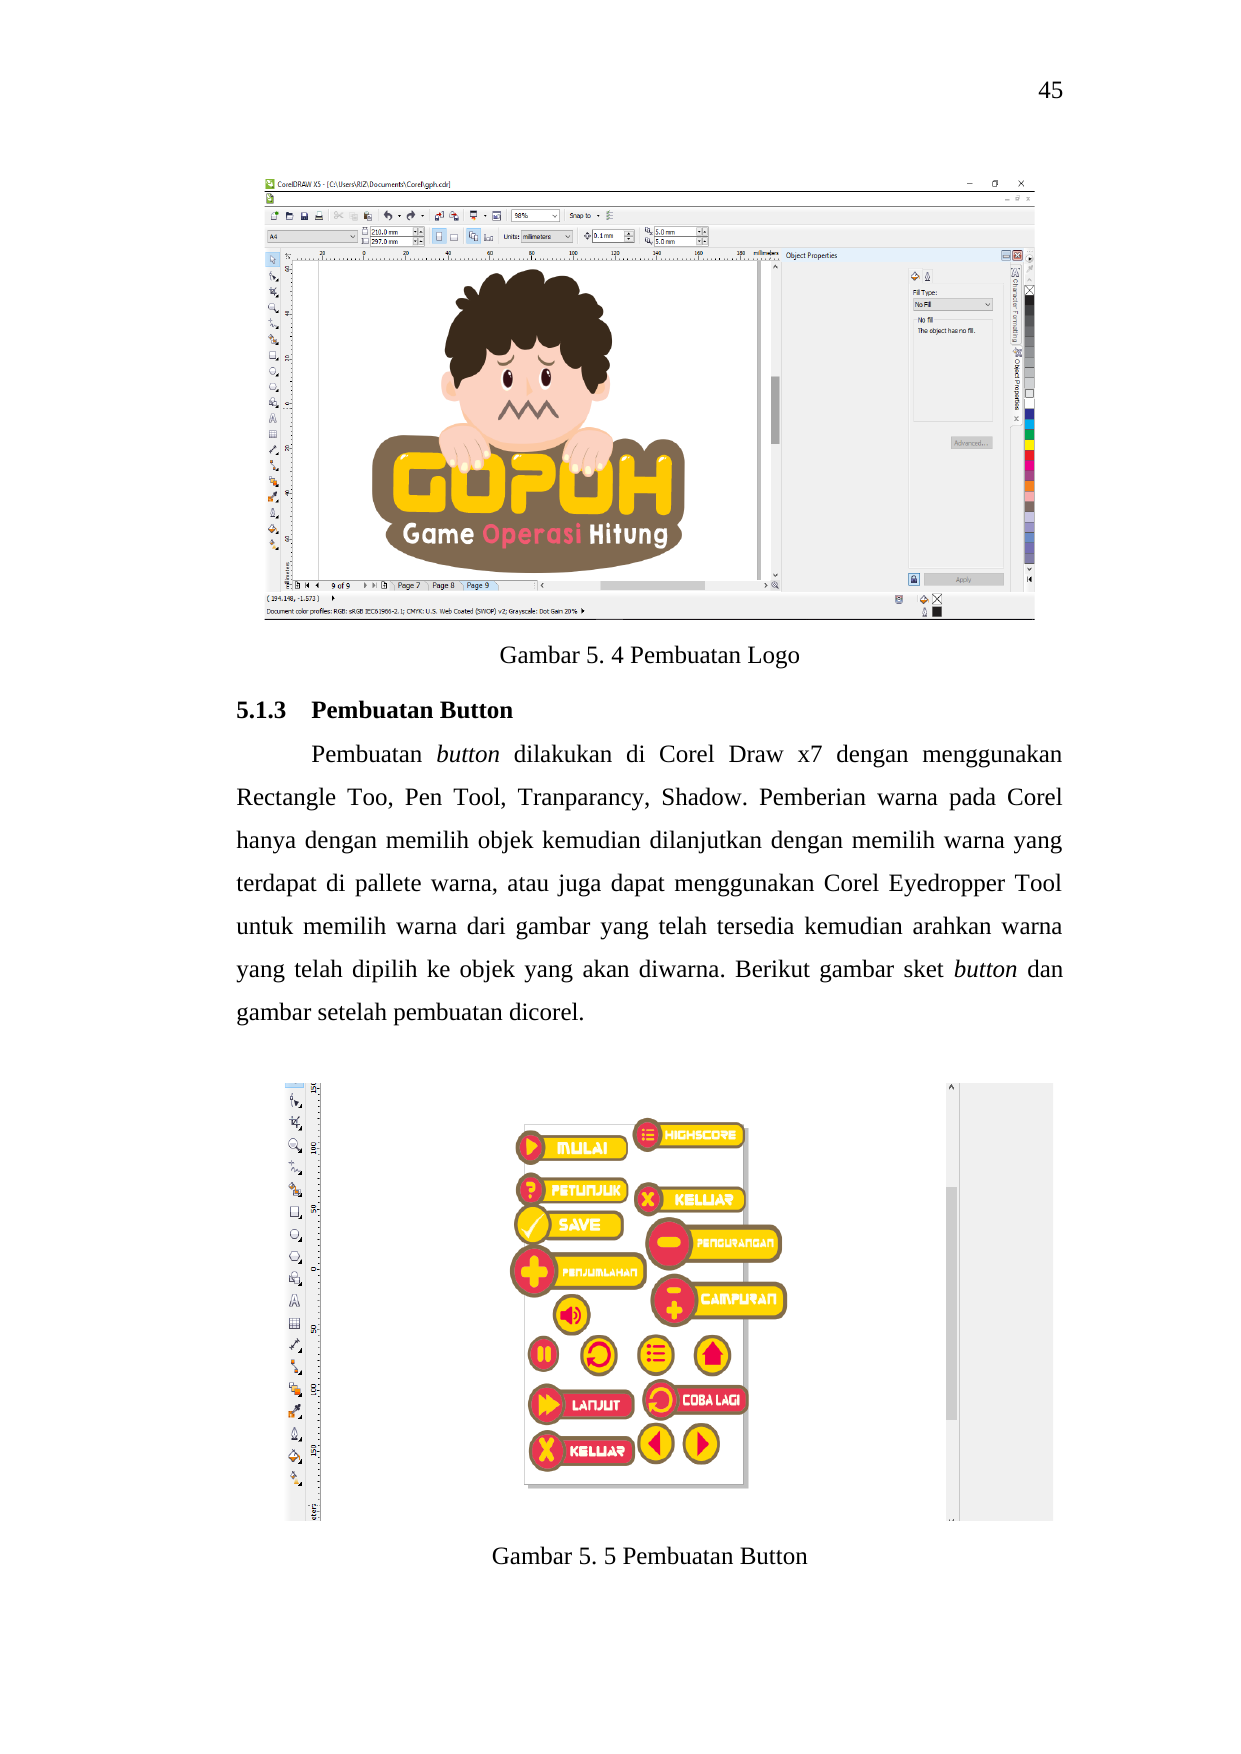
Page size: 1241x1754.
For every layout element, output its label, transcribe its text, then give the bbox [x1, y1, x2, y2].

text Gambar 5. 4 Pembuatan Logo [236, 640, 1063, 669]
text Gambar 5. 5 Pembuatan Button [236, 1541, 1063, 1569]
picture [283, 1083, 1054, 1521]
subtitle Pembuatan Button [236, 696, 1063, 724]
text Pembuatan button dilakukan di Corel Draw x7 dengan menggunakan Rectangle Too, Pen Tool, Tranparancy, Shadow. Pemberian warna pada Corel hanya dengan memilih objek kemudian dilanjutkan dengan memilih warna yang terdapat di pallete warna, atau juga dapat menggunakan Corel Eyedropper Tool untuk memilih warna dari gambar yang telah tersedia kemudian arahkan warna yang telah dipilih ke objek yang akan diwarna. Berikut gambar sket button dan gambar setelah pembuatan dicorel. [236, 739, 1063, 1026]
picture [264, 177, 1035, 620]
